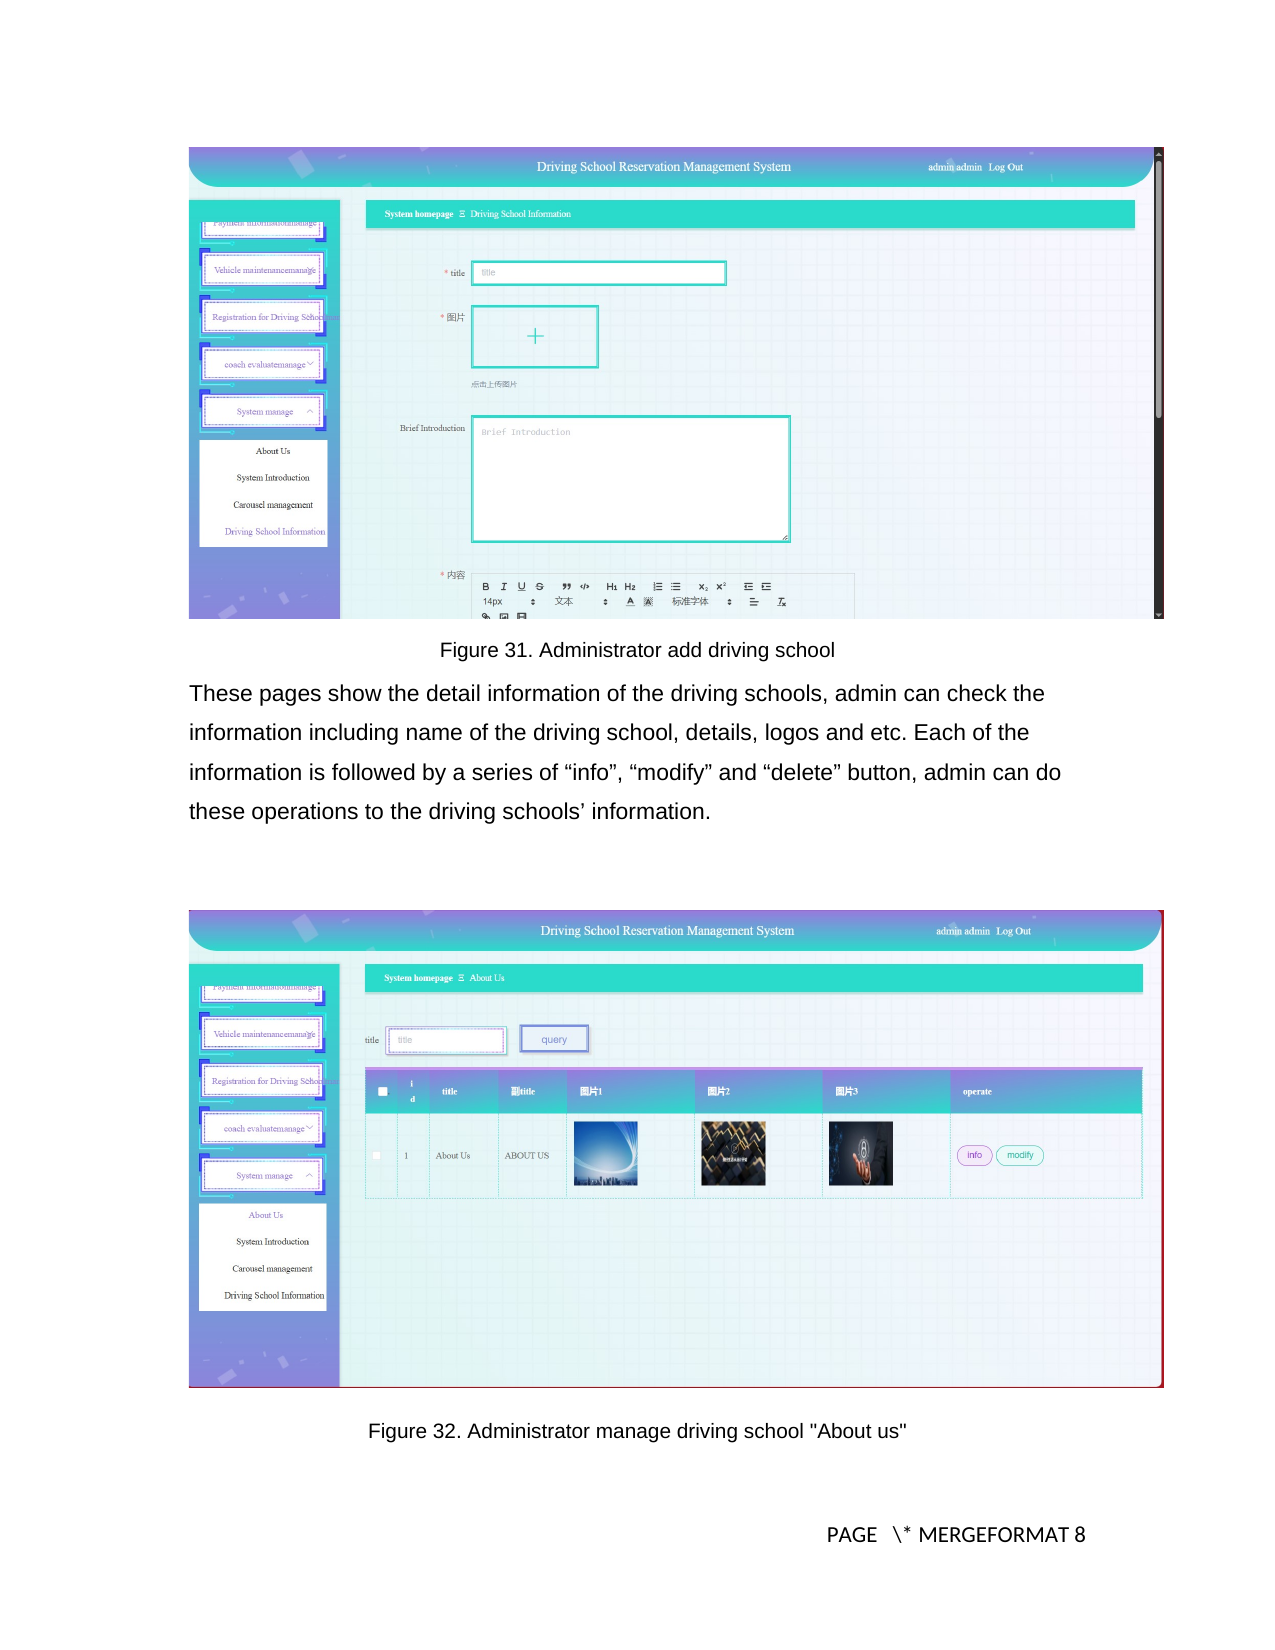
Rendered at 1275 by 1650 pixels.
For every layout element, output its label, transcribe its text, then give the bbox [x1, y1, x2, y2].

picture [188, 147, 1164, 619]
text These pages show the detail information of the driving schools, admin can check the information including name of the driving school, details, logos and etc. Each of the information is followed by a series of “info”, “modify” and “delete” button, admin can do these operations to the driving schools’ information. [189, 680, 1086, 825]
picture [188, 910, 1164, 1388]
text Figure 32. Administrator manage driving school "About us" [189, 1418, 1086, 1442]
text Figure 31. Administrator add driving school [189, 637, 1086, 661]
